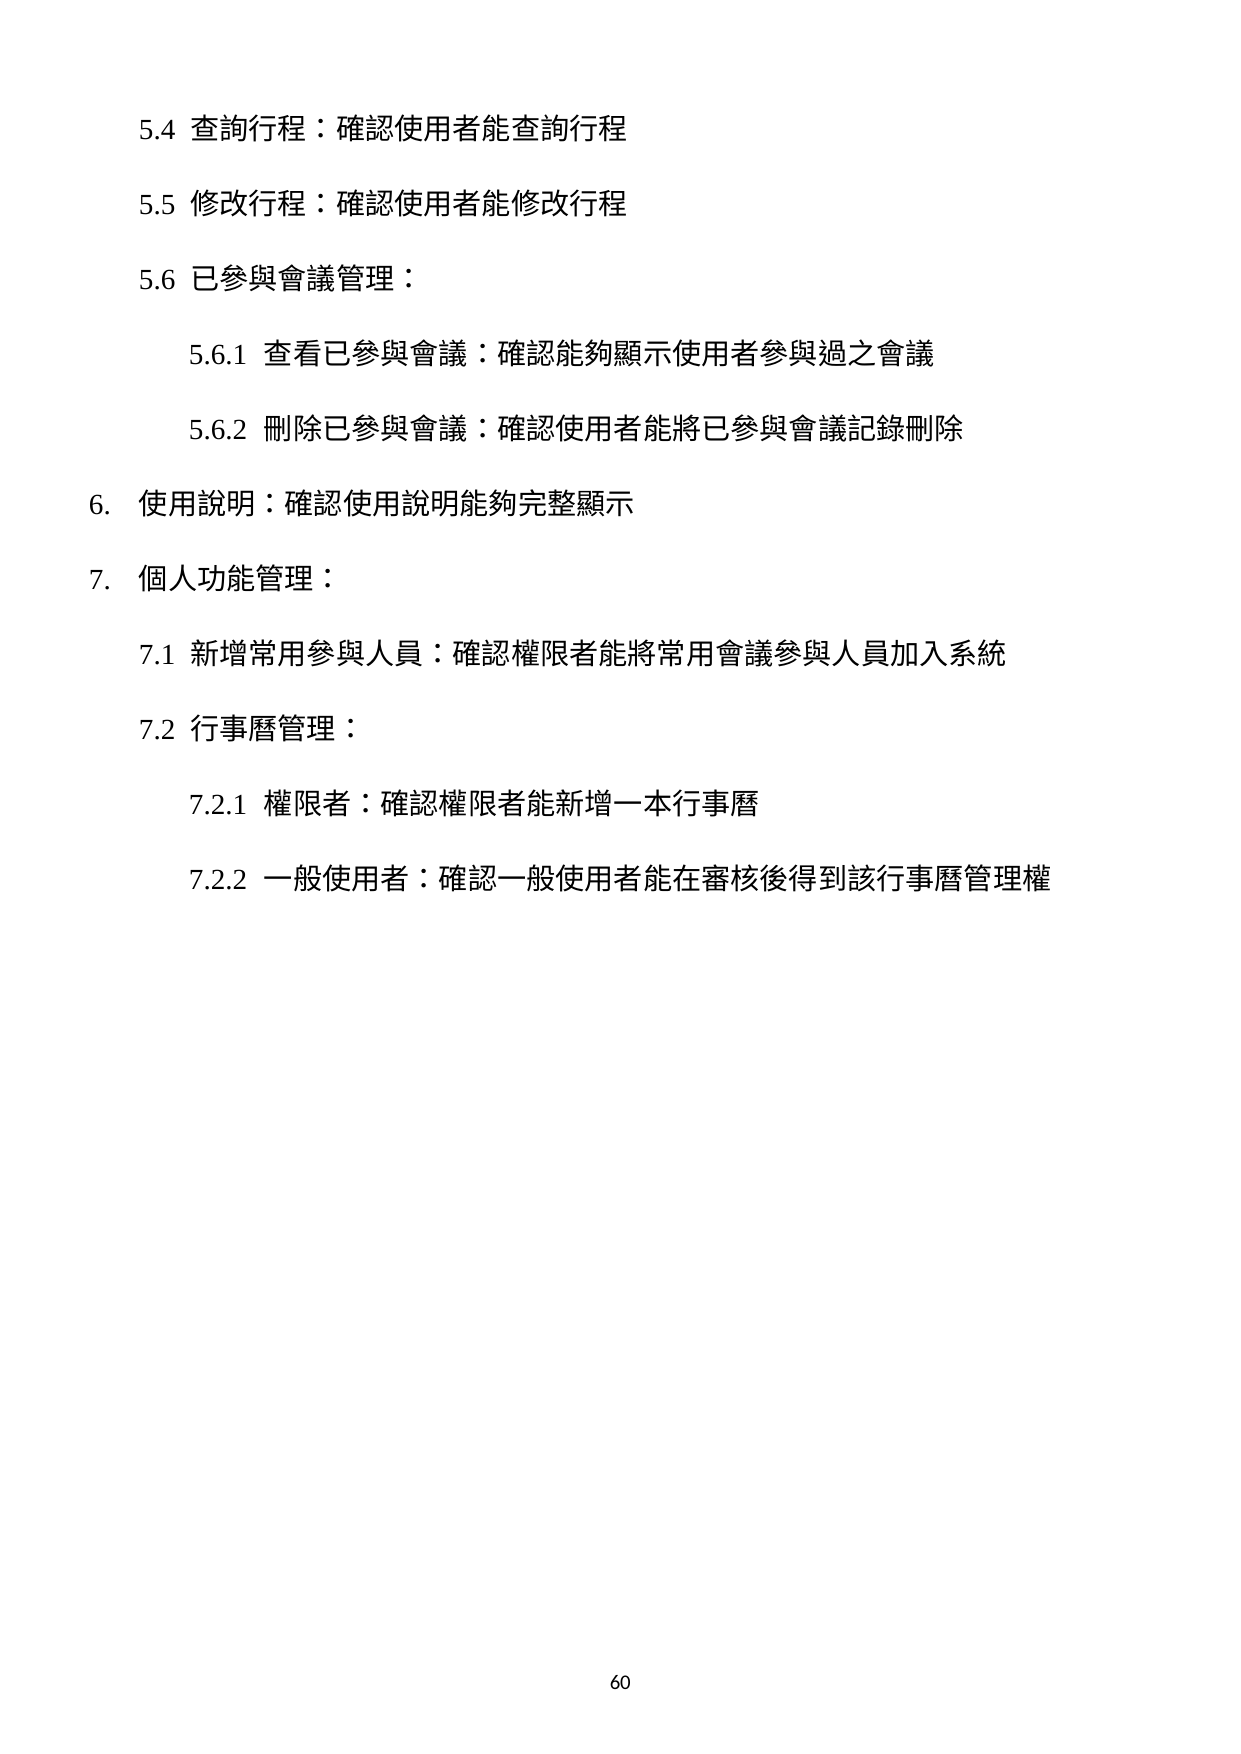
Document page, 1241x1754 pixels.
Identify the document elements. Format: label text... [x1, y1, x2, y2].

list 權限者：確認權限者能新增一本行事曆 [189, 764, 1152, 839]
list 修改行程：確認使用者能修改行程 [139, 164, 1152, 239]
list 查看已參與會議：確認能夠顯示使用者參與過之會議 [189, 314, 1152, 389]
list 刪除已參與會議：確認使用者能將已參與會議記錄刪除 [189, 389, 1152, 464]
list 一般使用者：確認一般使用者能在審核後得到該行事曆管理權 [189, 839, 1152, 914]
list 新增常用參與人員：確認權限者能將常用會議參與人員加入系統 [139, 614, 1152, 689]
list 使用說明：確認使用說明能夠完整顯示 [89, 464, 1152, 539]
list 查詢行程：確認使用者能查詢行程 [139, 89, 1152, 164]
list 行事曆管理： [139, 689, 1152, 764]
list 已參與會議管理： [139, 239, 1152, 314]
list 個人功能管理： [89, 539, 1152, 614]
